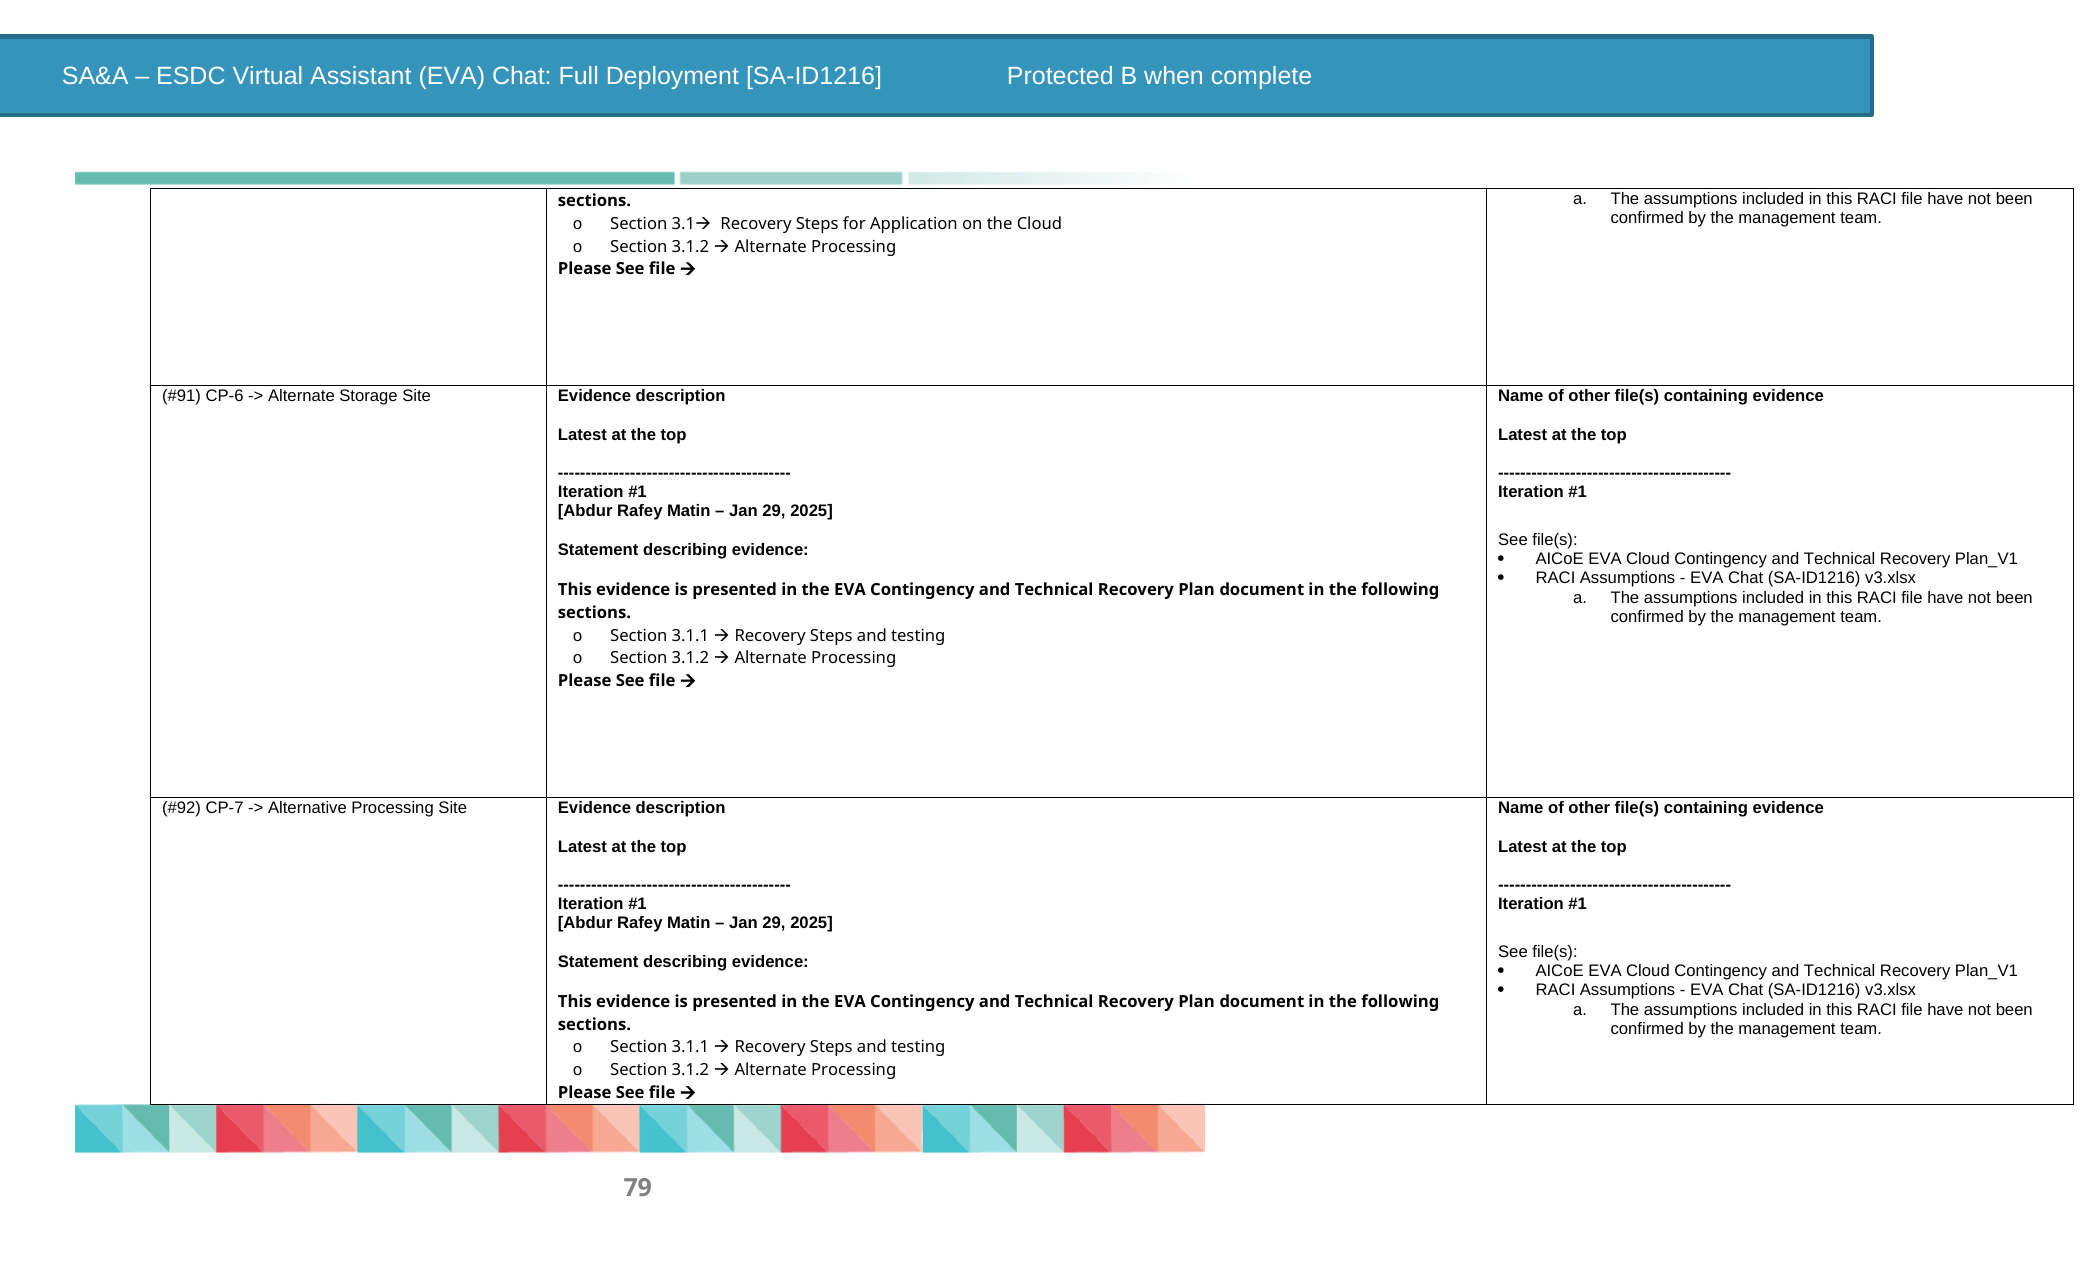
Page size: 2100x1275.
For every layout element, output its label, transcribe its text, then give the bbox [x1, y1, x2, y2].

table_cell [151, 189, 546, 385]
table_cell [1487, 798, 2073, 1103]
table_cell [547, 189, 1486, 385]
table_cell (#91) CP-6 -> Alternate Storage Site [151, 386, 546, 797]
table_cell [1487, 189, 2073, 385]
picture [0, 1049, 1275, 1228]
picture [0, 162, 1275, 196]
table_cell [547, 798, 1486, 1103]
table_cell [151, 798, 546, 1103]
